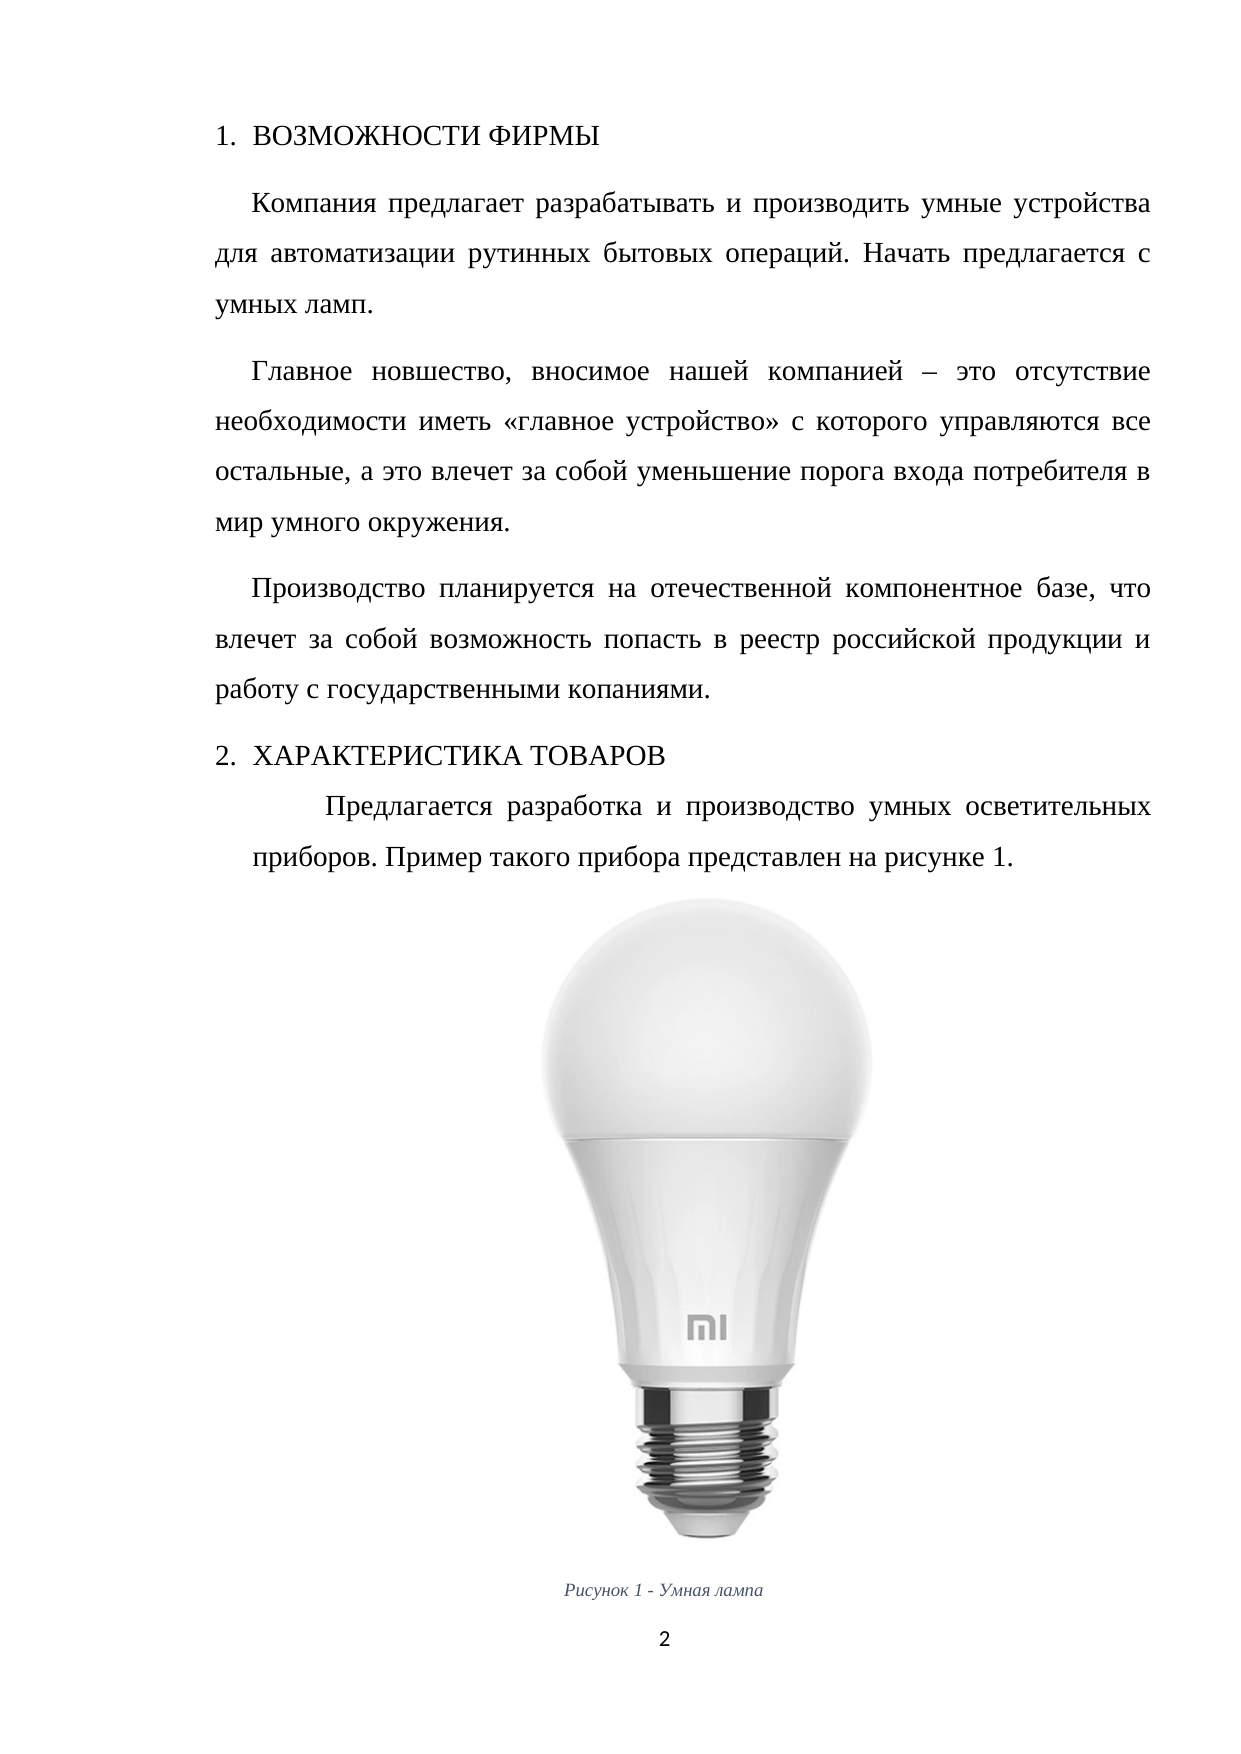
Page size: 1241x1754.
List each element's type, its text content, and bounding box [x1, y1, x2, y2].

text Компания предлагает разрабатывать и производить умные устройства для автоматизации рутинных бытовых операций. Начать предлагается с умных ламп. [215, 185, 1152, 319]
text Производство планируется на отечественной компонентное базе, что влечет за собой возможность попасть в реестр российской продукции и работу с государственными копаниями. [215, 571, 1152, 705]
text Рисунок 1 - Умная лампа [177, 1579, 1152, 1601]
list ВОЗМОЖНОСТИ ФИРМЫ [215, 118, 1152, 152]
list ХАРАКТЕРИСТИКА ТОВАРОВ [215, 738, 1152, 772]
picture [526, 889, 878, 1549]
list Предлагается разработка и производство умных осветительных приборов. Пример такого прибора представлен на рисунке 1. [252, 788, 1152, 872]
text Главное новшество, вносимое нашей компанией – это отсутствие необходимости иметь «главное устройство» с которого управляются все остальные, а это влечет за собой уменьшение порога входа потребителя в мир умного окружения. [215, 353, 1152, 537]
